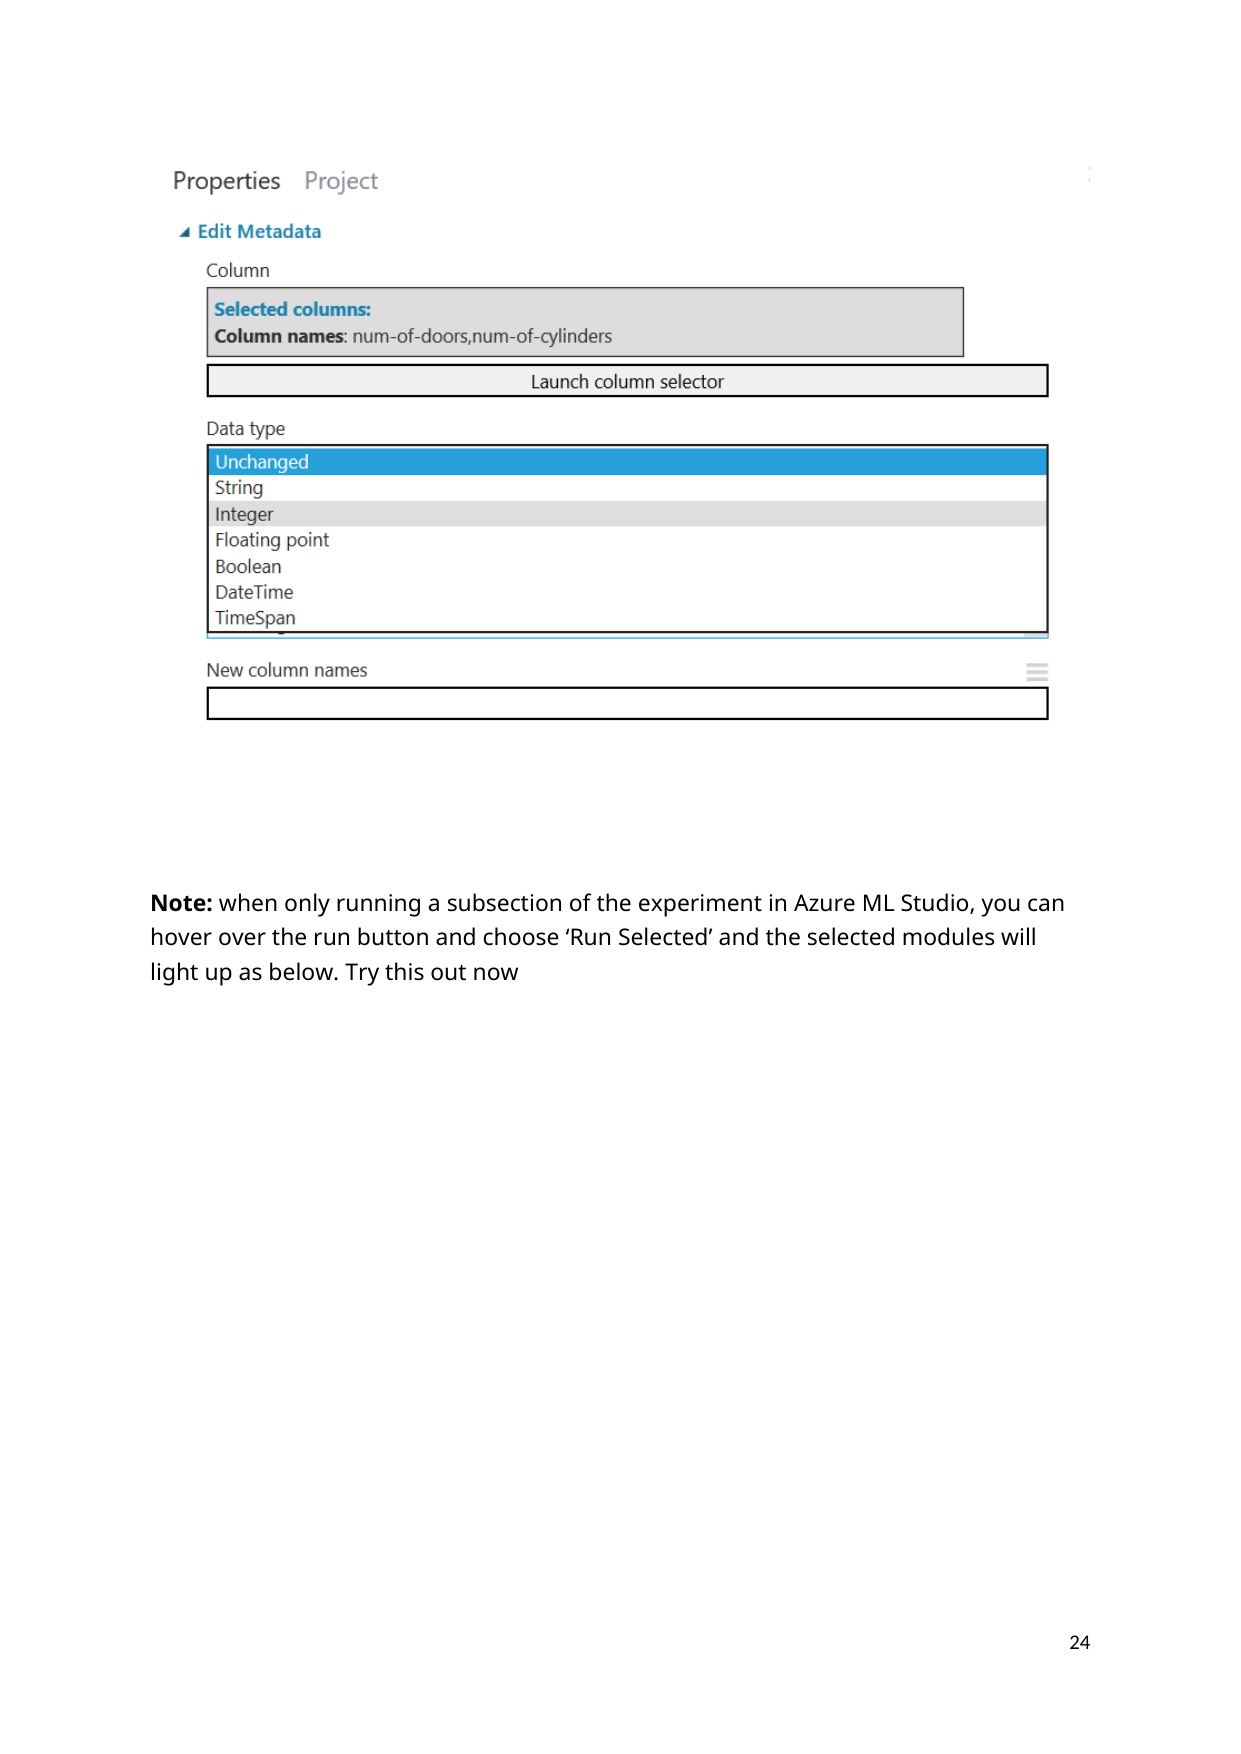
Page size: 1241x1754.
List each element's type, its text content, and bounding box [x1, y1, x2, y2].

picture [150, 150, 1091, 778]
text Note: when only running a subsection of the experiment in Azure ML Studio, you can hover over the run button and choose ‘Run Selected’ and the selected modules will light up as below. Try this out now [150, 887, 1090, 987]
